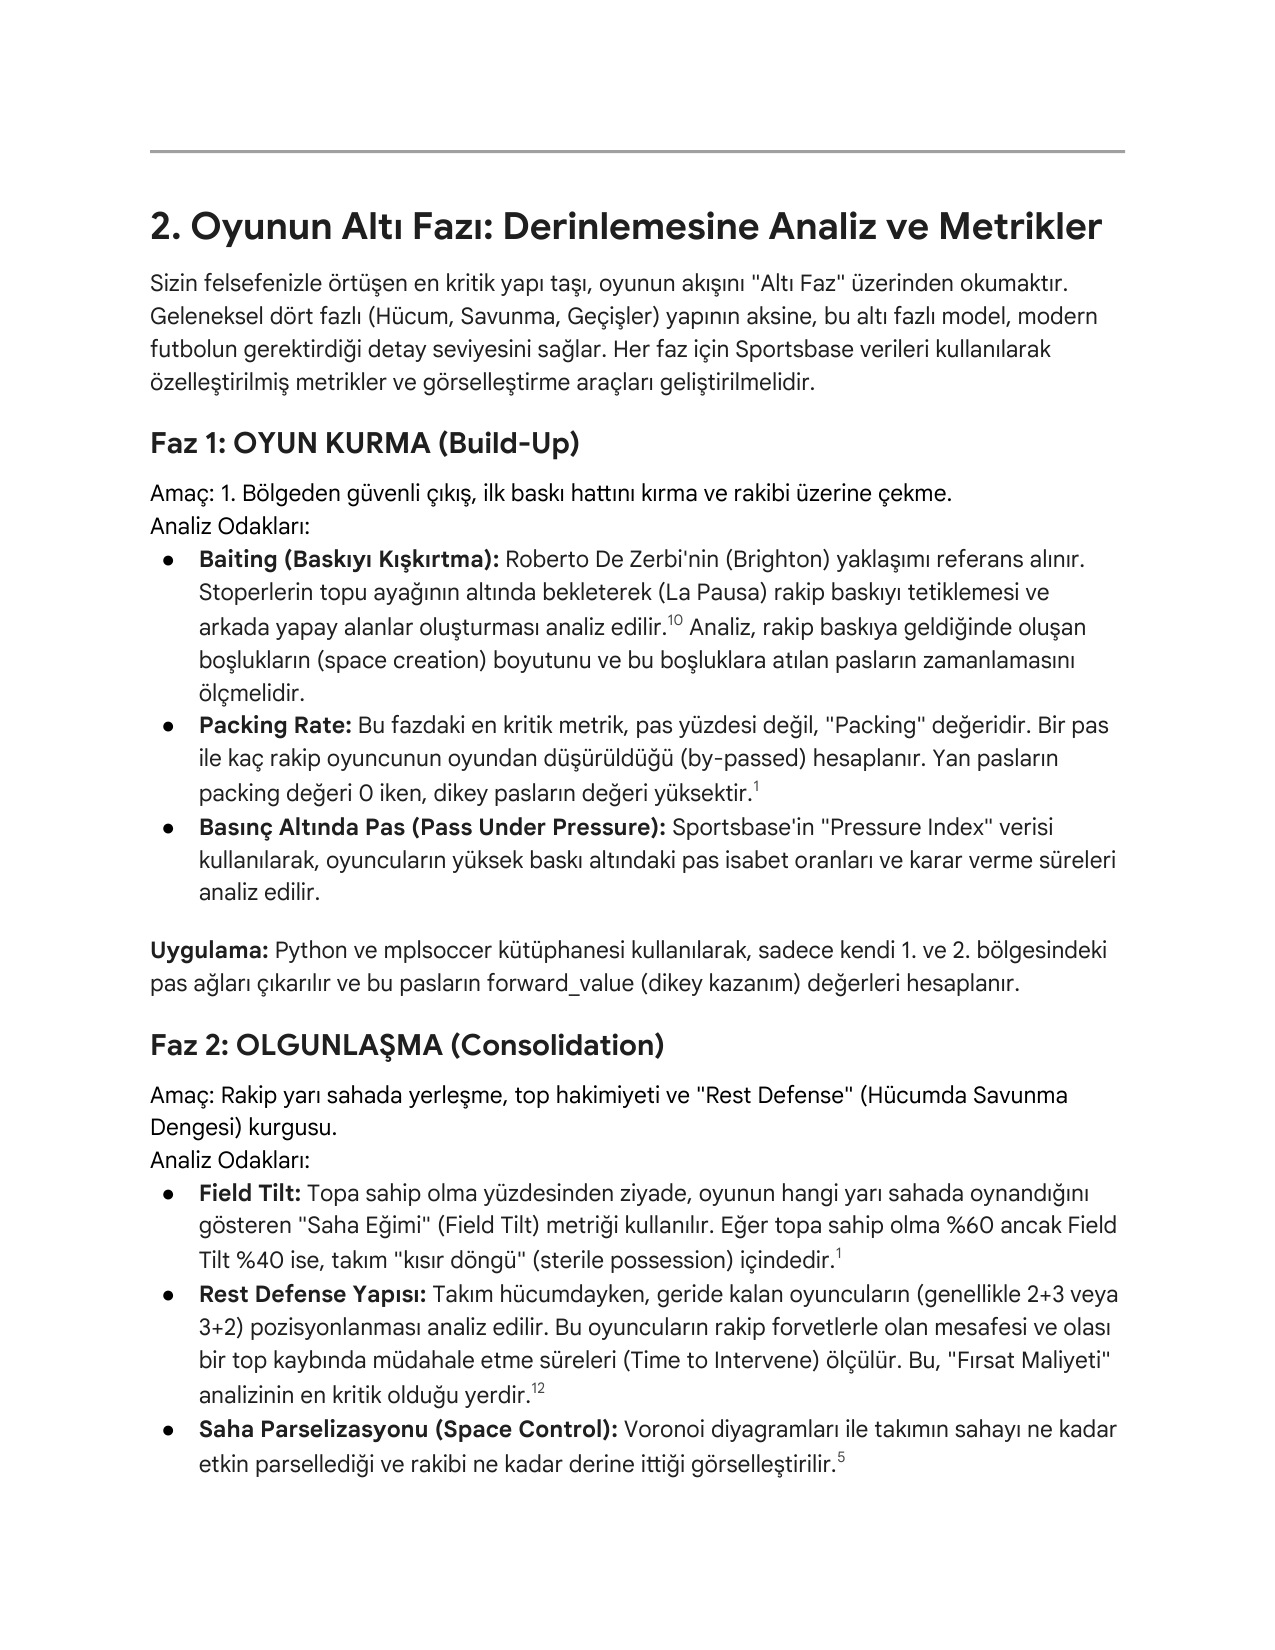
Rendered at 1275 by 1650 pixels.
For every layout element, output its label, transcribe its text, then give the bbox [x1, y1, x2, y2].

text Amaç: 1. Bölgeden güvenli çıkış, ilk baskı hattını kırma ve rakibi üzerine çekme. [150, 479, 1125, 508]
text Analiz Odakları: [150, 1146, 1125, 1175]
text Uygulama: Python ve mplsoccer kütüphanesi kullanılarak, sadece kendi 1. ve 2. bölgesindeki pas ağları çıkarılır ve bu pasların forward_value (dikey kazanım) değerleri hesaplanır. [150, 936, 1125, 998]
list Rest Defense Yapısı: Takım hücumdayken, geride kalan oyuncuların (genellikle 2+3 veya 3+2) pozisyonlanması analiz edilir. Bu oyuncuların rakip forvetlerle olan mesafesi ve olası bir top kaybında müdahale etme süreleri (Time to Intervene) ölçülür. Bu, "Fırsat Maliyeti" analizinin en kritik olduğu yerdir.12 [161, 1281, 1125, 1410]
list Field Tilt: Topa sahip olma yüzdesinden ziyade, oyunun hangi yarı sahada oynandığını gösteren "Saha Eğimi" (Field Tilt) metriği kullanılır. Eğer topa sahip olma %60 ancak Field Tilt %40 ise, takım "kısır döngü" (sterile possession) içindedir.1 [161, 1179, 1125, 1276]
subtitle Faz 1: OYUN KURMA (Build-Up) [150, 425, 1125, 462]
text Sizin felsefenizle örtüşen en kritik yapı taşı, oyunun akışını "Altı Faz" üzerinden okumaktır. Geleneksel dört fazlı (Hücum, Savunma, Geçişler) yapının aksine, bu altı fazlı model, modern futbolun gerektirdiği detay seviyesini sağlar. Her faz için Sportsbase verileri kullanılarak özelleştirilmiş metrikler ve görselleştirme araçları geliştirilmelidir. [150, 269, 1125, 396]
list Saha Parselizasyonu (Space Control): Voronoi diyagramları ile takımın sahayı ne kadar etkin parsellediği ve rakibi ne kadar derine ittiği görselleştirilir.5 [161, 1415, 1125, 1479]
list Basınç Altında Pas (Pass Under Pressure): Sportsbase'in "Pressure Index" verisi kullanılarak, oyuncuların yüksek baskı altındaki pas isabet oranları ve karar verme süreleri analiz edilir. [161, 813, 1125, 907]
text Analiz Odakları: [150, 512, 1125, 541]
list Packing Rate: Bu fazdaki en kritik metrik, pas yüzdesi değil, "Packing" değeridir. Bir pas ile kaç rakip oyuncunun oyundan düşürüldüğü (by-passed) hesaplanır. Yan pasların packing değeri 0 iken, dikey pasların değeri yüksektir.1 [161, 712, 1125, 809]
subtitle Faz 2: OLGUNLAŞMA (Consolidation) [150, 1027, 1125, 1063]
subtitle 2. Oyunun Altı Fazı: Derinlemesine Analiz ve Metrikler [150, 154, 1125, 251]
text Amaç: Rakip yarı sahada yerleşme, top hakimiyeti ve "Rest Defense" (Hücumda Savunma Dengesi) kurgusu. [150, 1081, 1125, 1142]
list Baiting (Baskıyı Kışkırtma): Roberto De Zerbi'nin (Brighton) yaklaşımı referans alınır. Stoperlerin topu ayağının altında bekleterek (La Pausa) rakip baskıyı tetiklemesi ve arkada yapay alanlar oluşturması analiz edilir.10 Analiz, rakip baskıya geldiğinde oluşan boşlukların (space creation) boyutunu ve bu boşluklara atılan pasların zamanlamasını ölçmelidir. [161, 545, 1125, 708]
